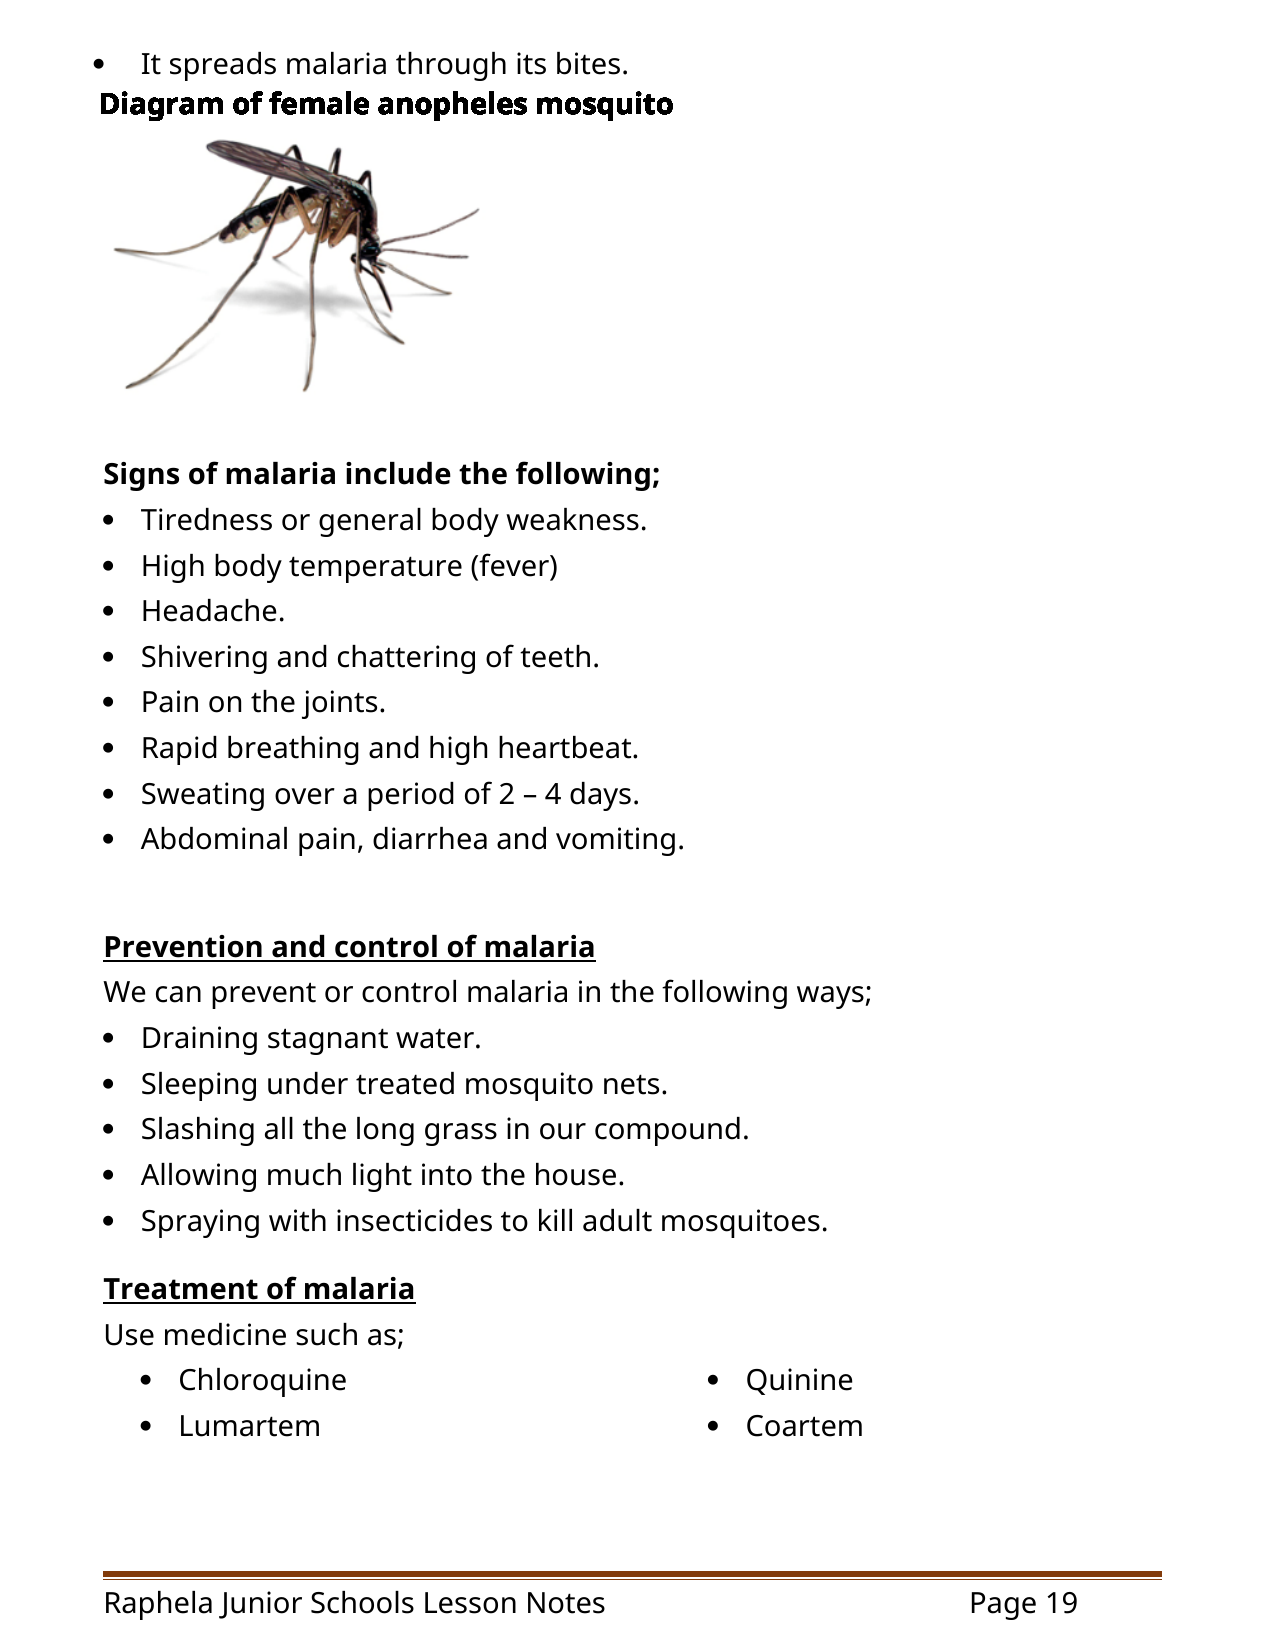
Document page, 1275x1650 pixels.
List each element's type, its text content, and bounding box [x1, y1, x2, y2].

text Treatment of malaria [103, 1268, 1162, 1308]
list Headache. [103, 591, 1162, 630]
list It spreads malaria through its bites. [94, 43, 1162, 83]
list Pain on the joints. [103, 682, 1162, 721]
list Lumartem [141, 1405, 595, 1445]
list High body temperature (fever) [103, 545, 1162, 584]
list Slashing all the long grass in our compound. [103, 1109, 1162, 1148]
list Tiredness or general body weakness. [103, 499, 1162, 539]
text Use medicine such as; [103, 1314, 1162, 1354]
list Allowing much light into the house. [103, 1154, 1162, 1194]
list Draining stagnant water. [103, 1017, 1162, 1057]
picture [107, 137, 504, 403]
list Quinine [708, 1359, 1162, 1399]
text Signs of malaria include the following; [103, 454, 1162, 493]
list Coartem [708, 1405, 1162, 1445]
list Chloroquine [141, 1359, 595, 1399]
list Sleeping under treated mosquito nets. [103, 1063, 1162, 1103]
list Shivering and chattering of teeth. [103, 636, 1162, 676]
text We can prevent or control malaria in the following ways; [103, 972, 1162, 1011]
list Rapid breathing and high heartbeat. [103, 727, 1162, 767]
list Sweating over a period of 2 – 4 days. [103, 773, 1162, 813]
list Spraying with insecticides to kill adult mosquitoes. [103, 1200, 1162, 1239]
text Prevention and control of malaria [103, 926, 1162, 966]
list Abdominal pain, diarrhea and vomiting. [103, 819, 1162, 858]
